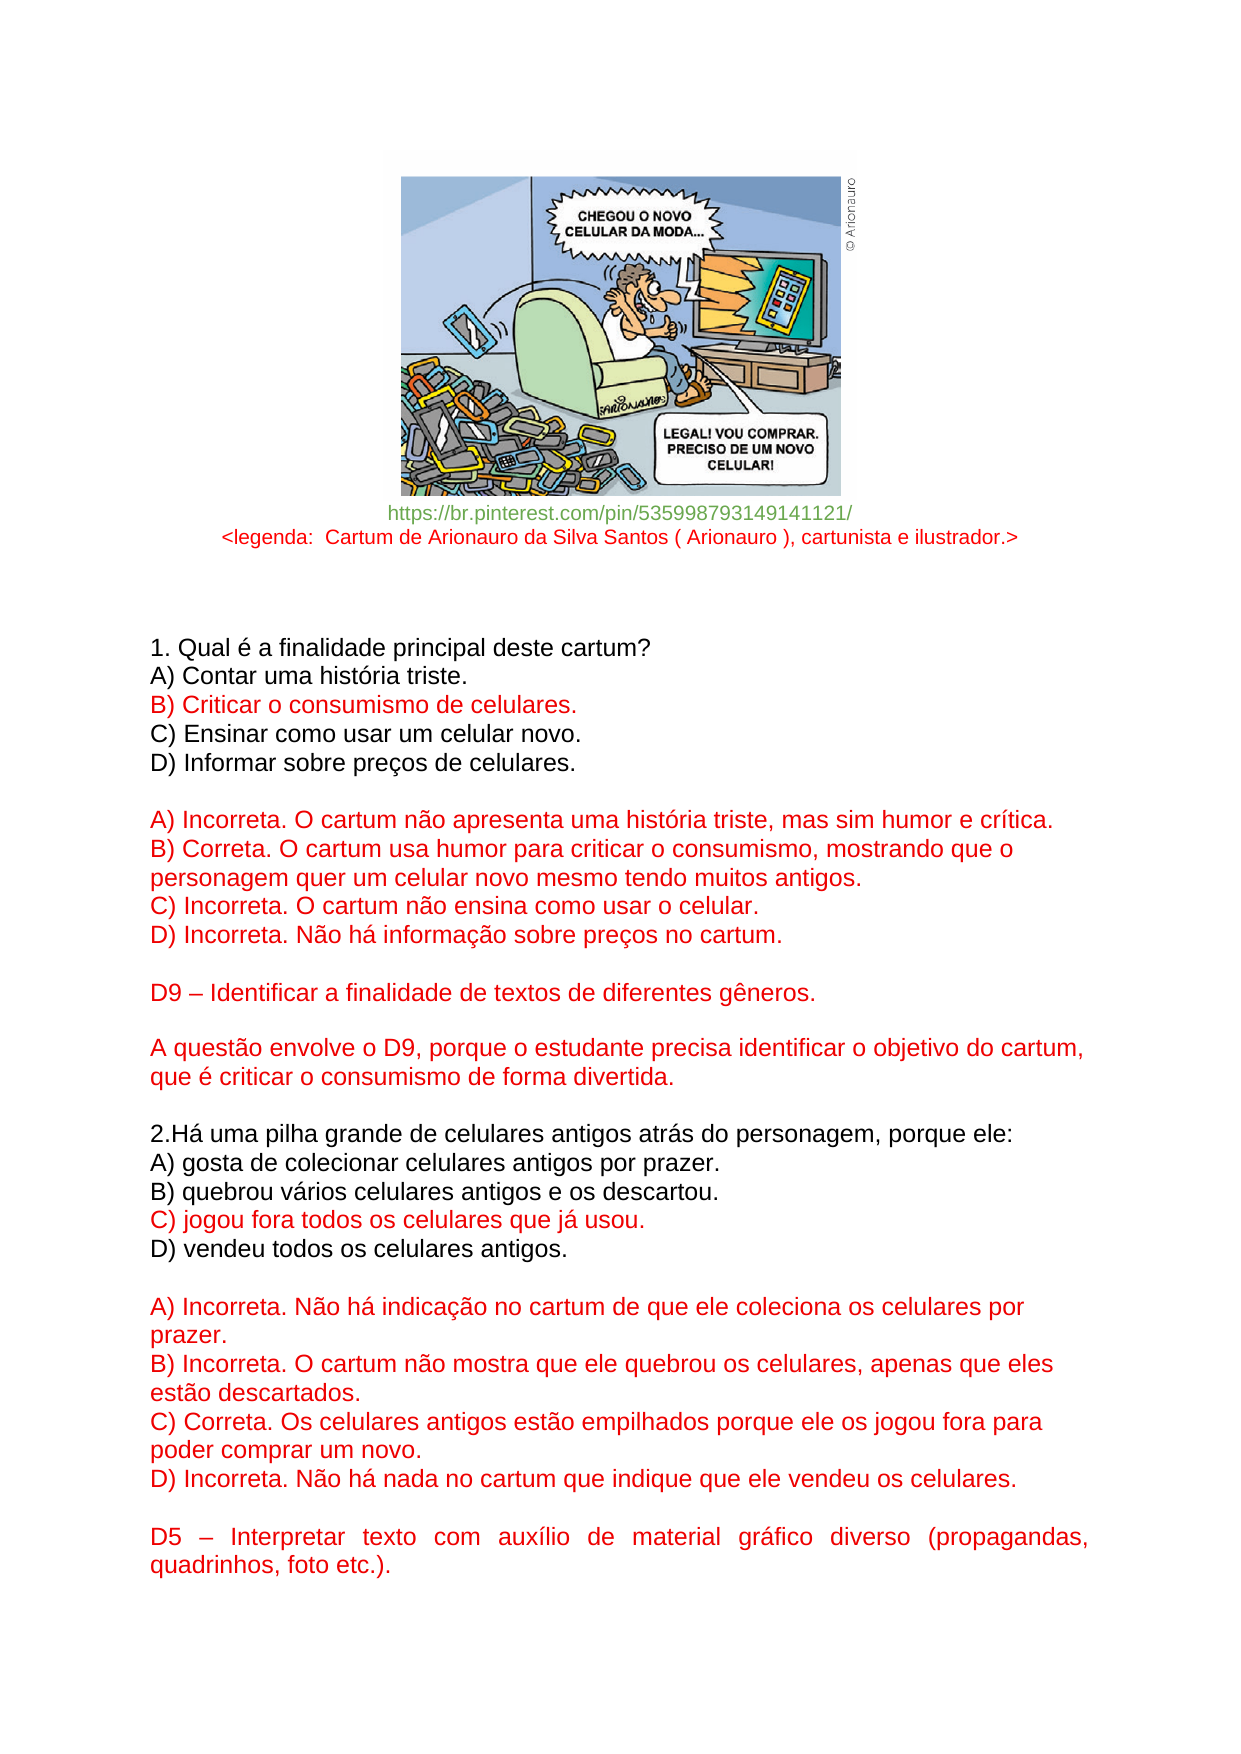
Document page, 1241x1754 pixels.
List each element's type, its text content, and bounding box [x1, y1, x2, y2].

text D9 – Identificar a finalidade de textos de diferentes gêneros. [150, 949, 1090, 1033]
text B) Incorreta. O cartum não mostra que ele quebrou os celulares, apenas que eles estão descartados. C) Correta. Os celulares antigos estão empilhados porque ele os jogou fora para poder comprar um novo. D) Incorreta. Não há nada no cartum que indique que ele vendeu os celulares. [150, 1349, 1090, 1493]
text A) Incorreta. Não há indicação no cartum de que ele coleciona os celulares por prazer. [150, 1291, 1090, 1349]
text D) vendeu todos os celulares antigos. [150, 1234, 1090, 1263]
text A questão envolve o D9, porque o estudante precisa identificar o objetivo do cartum, que é criticar o consumismo de forma divertida. [150, 1033, 1090, 1090]
text 1. Qual é a finalidade principal deste cartum? A) Contar uma história triste. B) Criticar o consumismo de celulares. C) Ensinar como usar um celular novo. D) Informar sobre preços de celulares. [150, 633, 1090, 776]
text B) Correta. O cartum usa humor para criticar o consumismo, mostrando que o personagem quer um celular novo mesmo tendo muitos antigos. C) Incorreta. O cartum não ensina como usar o celular. D) Incorreta. Não há informação sobre preços no cartum. [150, 834, 1090, 949]
picture [383, 150, 857, 501]
text 2.Há uma pilha grande de celulares antigos atrás do personagem, porque ele: A) gosta de colecionar celulares antigos por prazer. [150, 1119, 1090, 1176]
text D5 – Interpretar texto com auxílio de material gráfico diverso (propagandas, quadrinhos, foto etc.). [150, 1521, 1090, 1579]
text https://br.pinterest.com/pin/535998793149141121/ [150, 501, 1090, 525]
text <legenda: Cartum de Arionauro da Silva Santos ( Arionauro ), cartunista e ilustrador.> [150, 525, 1090, 575]
text A) Incorreta. O cartum não apresenta uma história triste, mas sim humor e crítica. [150, 805, 1090, 834]
text B) quebrou vários celulares antigos e os descartou. C) jogou fora todos os celulares que já usou. [150, 1176, 1090, 1234]
